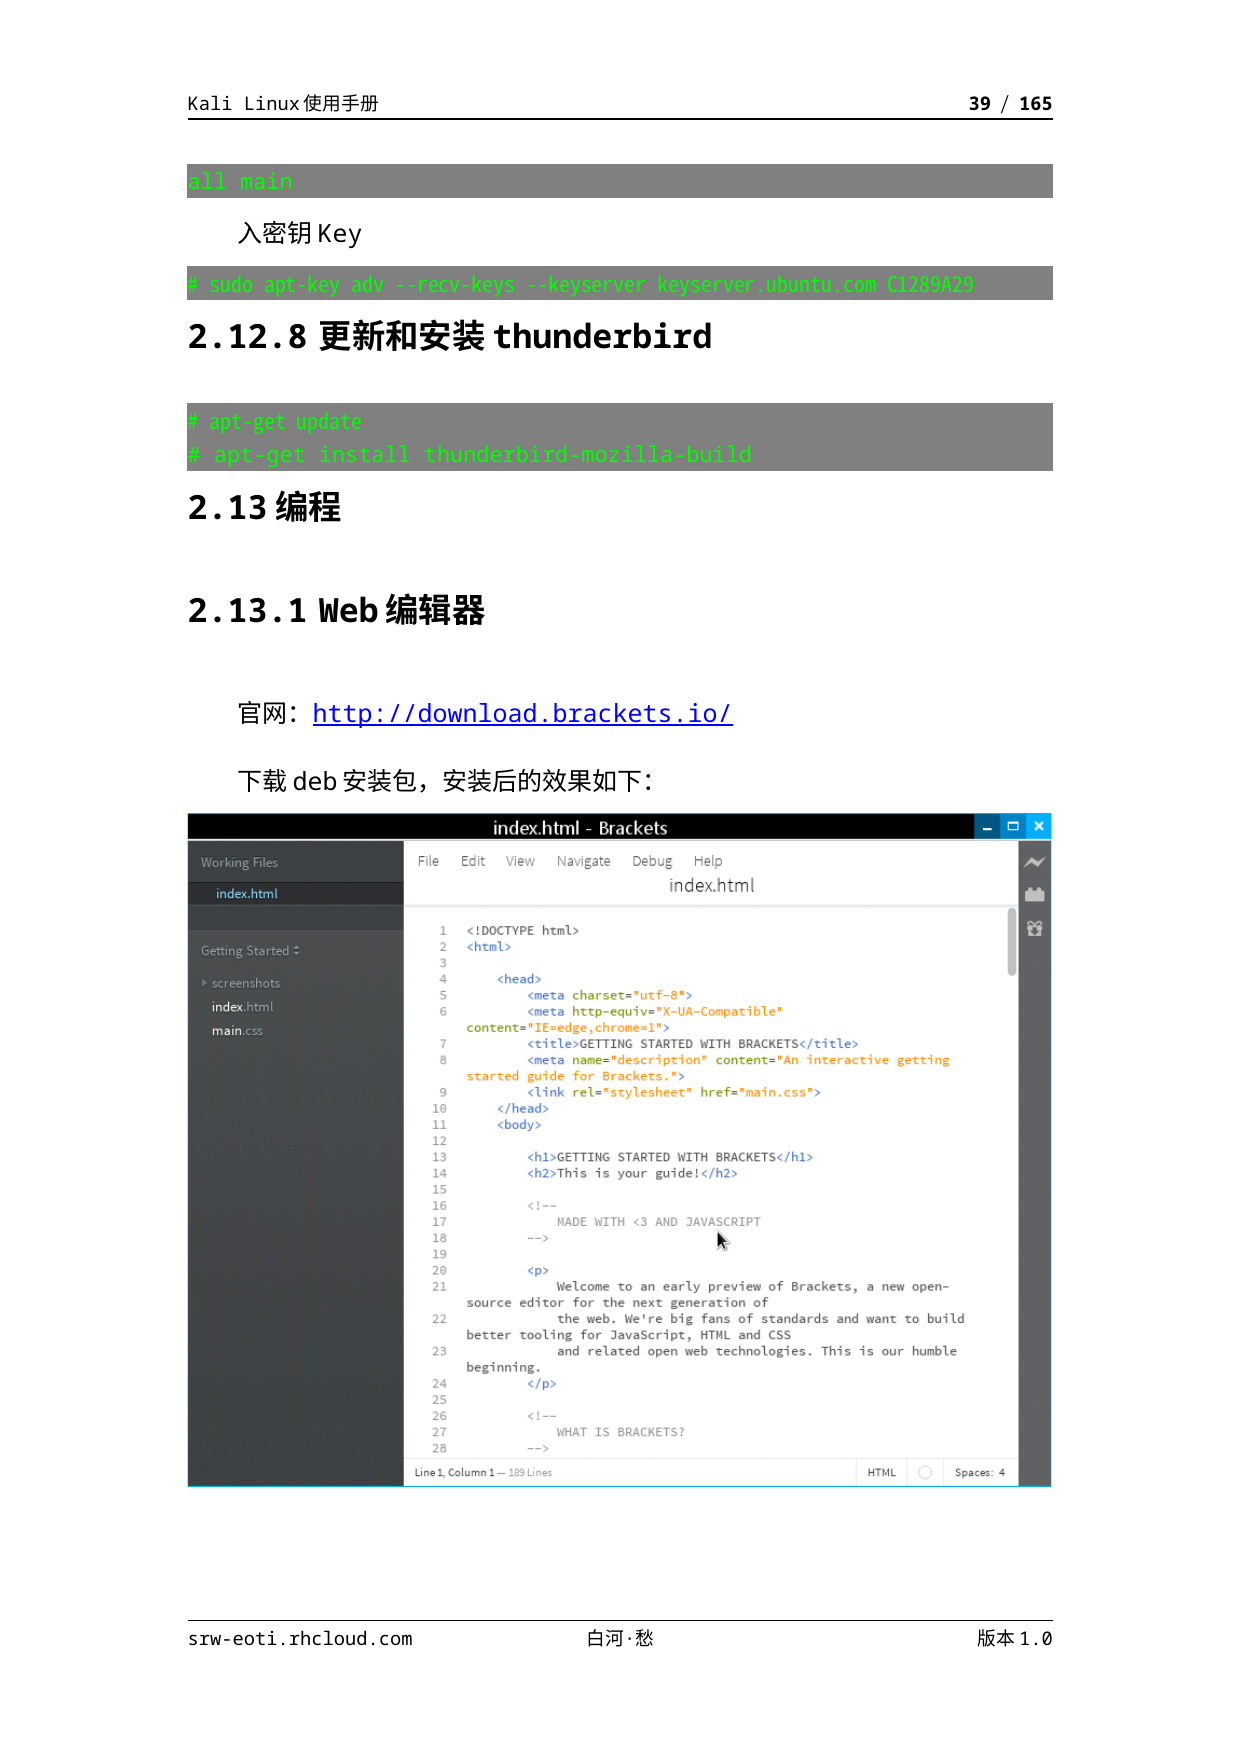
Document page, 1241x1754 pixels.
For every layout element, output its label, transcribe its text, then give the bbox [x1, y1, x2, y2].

text # sudo apt-key adv --recv-keys --keyserver keyserver.ubuntu.com C1289A29 [187, 266, 1053, 300]
picture [1035, 822, 1043, 829]
text # apt-get install thunderbird-mozilla-build [187, 437, 1053, 471]
subtitle Web编辑器 [187, 574, 1053, 642]
subtitle 编程 [187, 471, 1053, 539]
text 官网：http://download.brackets.io/ [187, 677, 1053, 745]
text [187, 164, 1053, 198]
picture [187, 815, 1052, 1485]
text 下载deb安装包，安装后的效果如下： [187, 745, 1053, 813]
text 入密钥Key [187, 198, 1053, 266]
text # apt-get update [187, 403, 1053, 437]
subtitle 更新和安装thunderbird [187, 300, 1053, 368]
